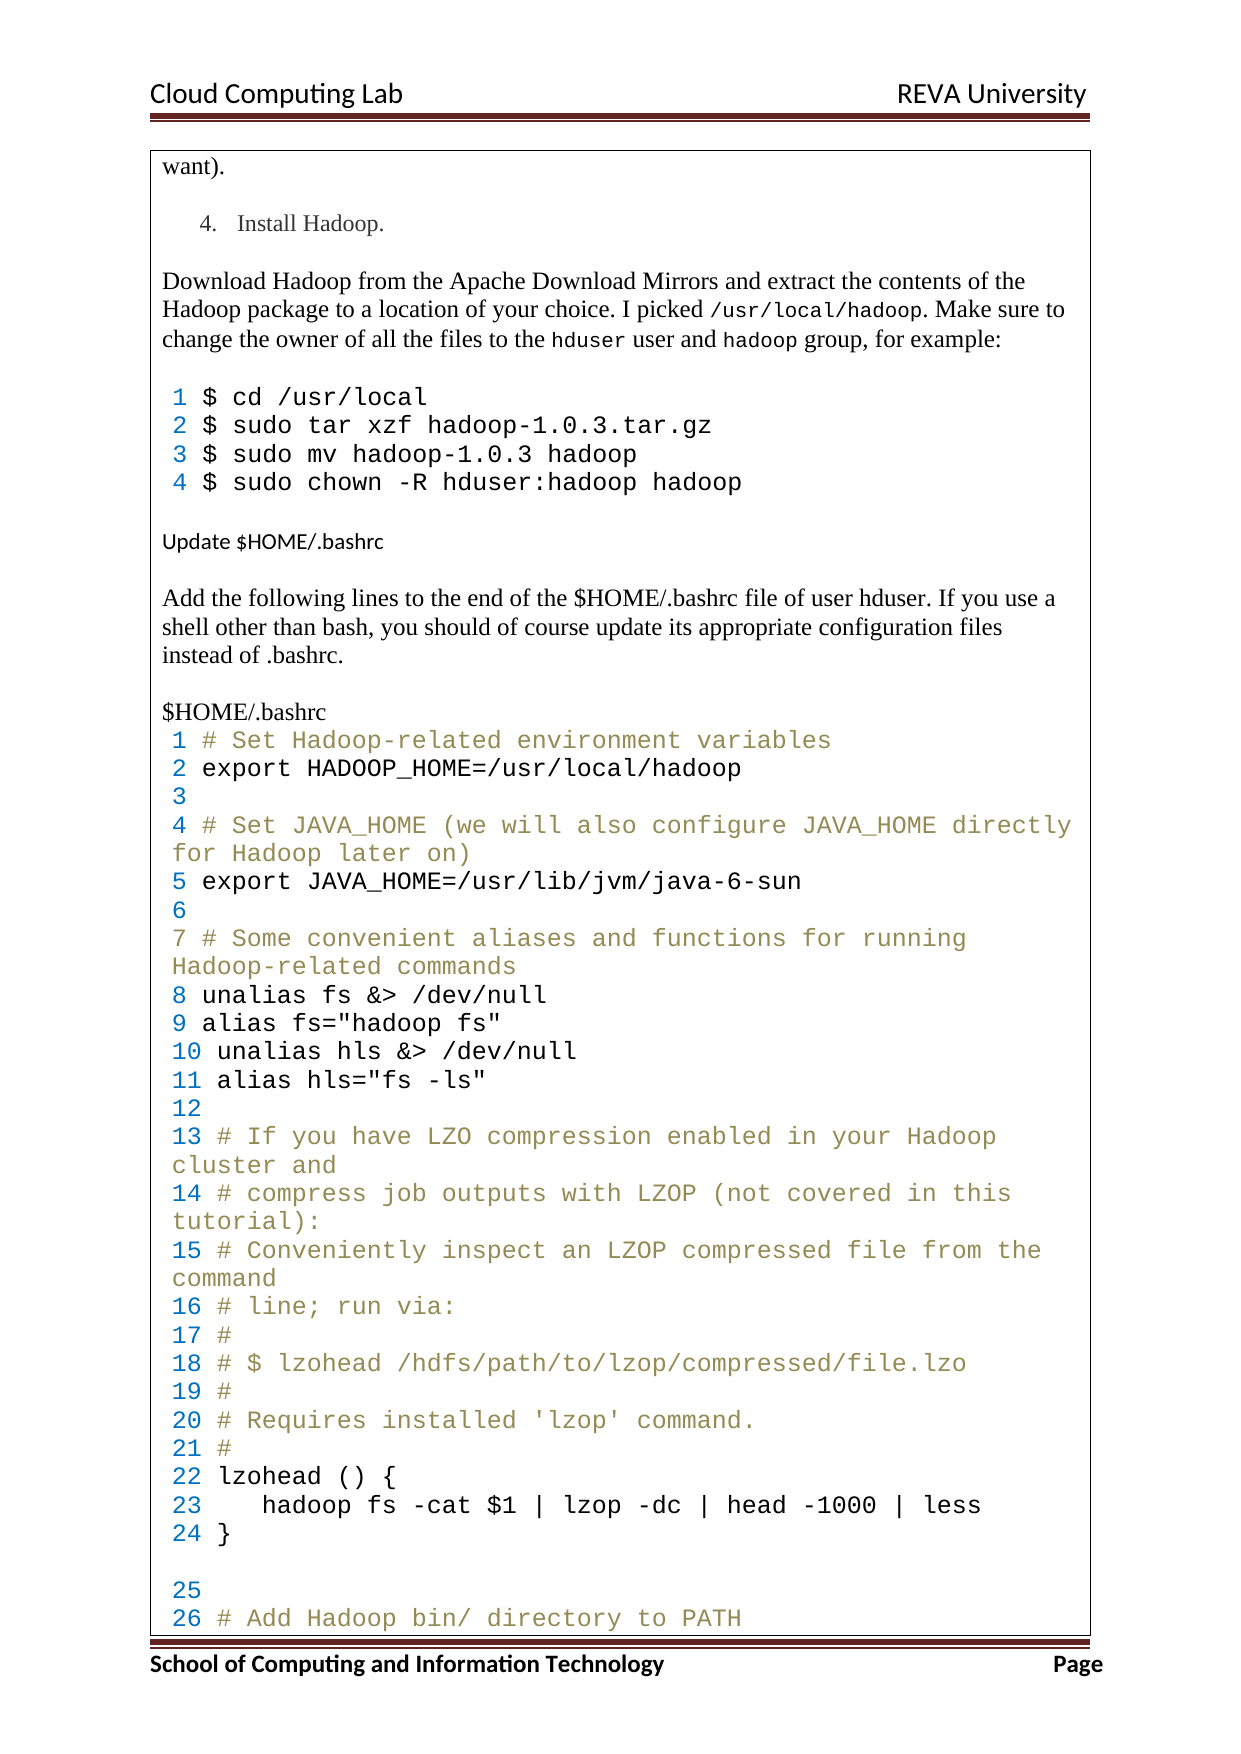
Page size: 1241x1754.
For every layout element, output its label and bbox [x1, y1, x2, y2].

table_cell [151, 151, 1090, 1635]
